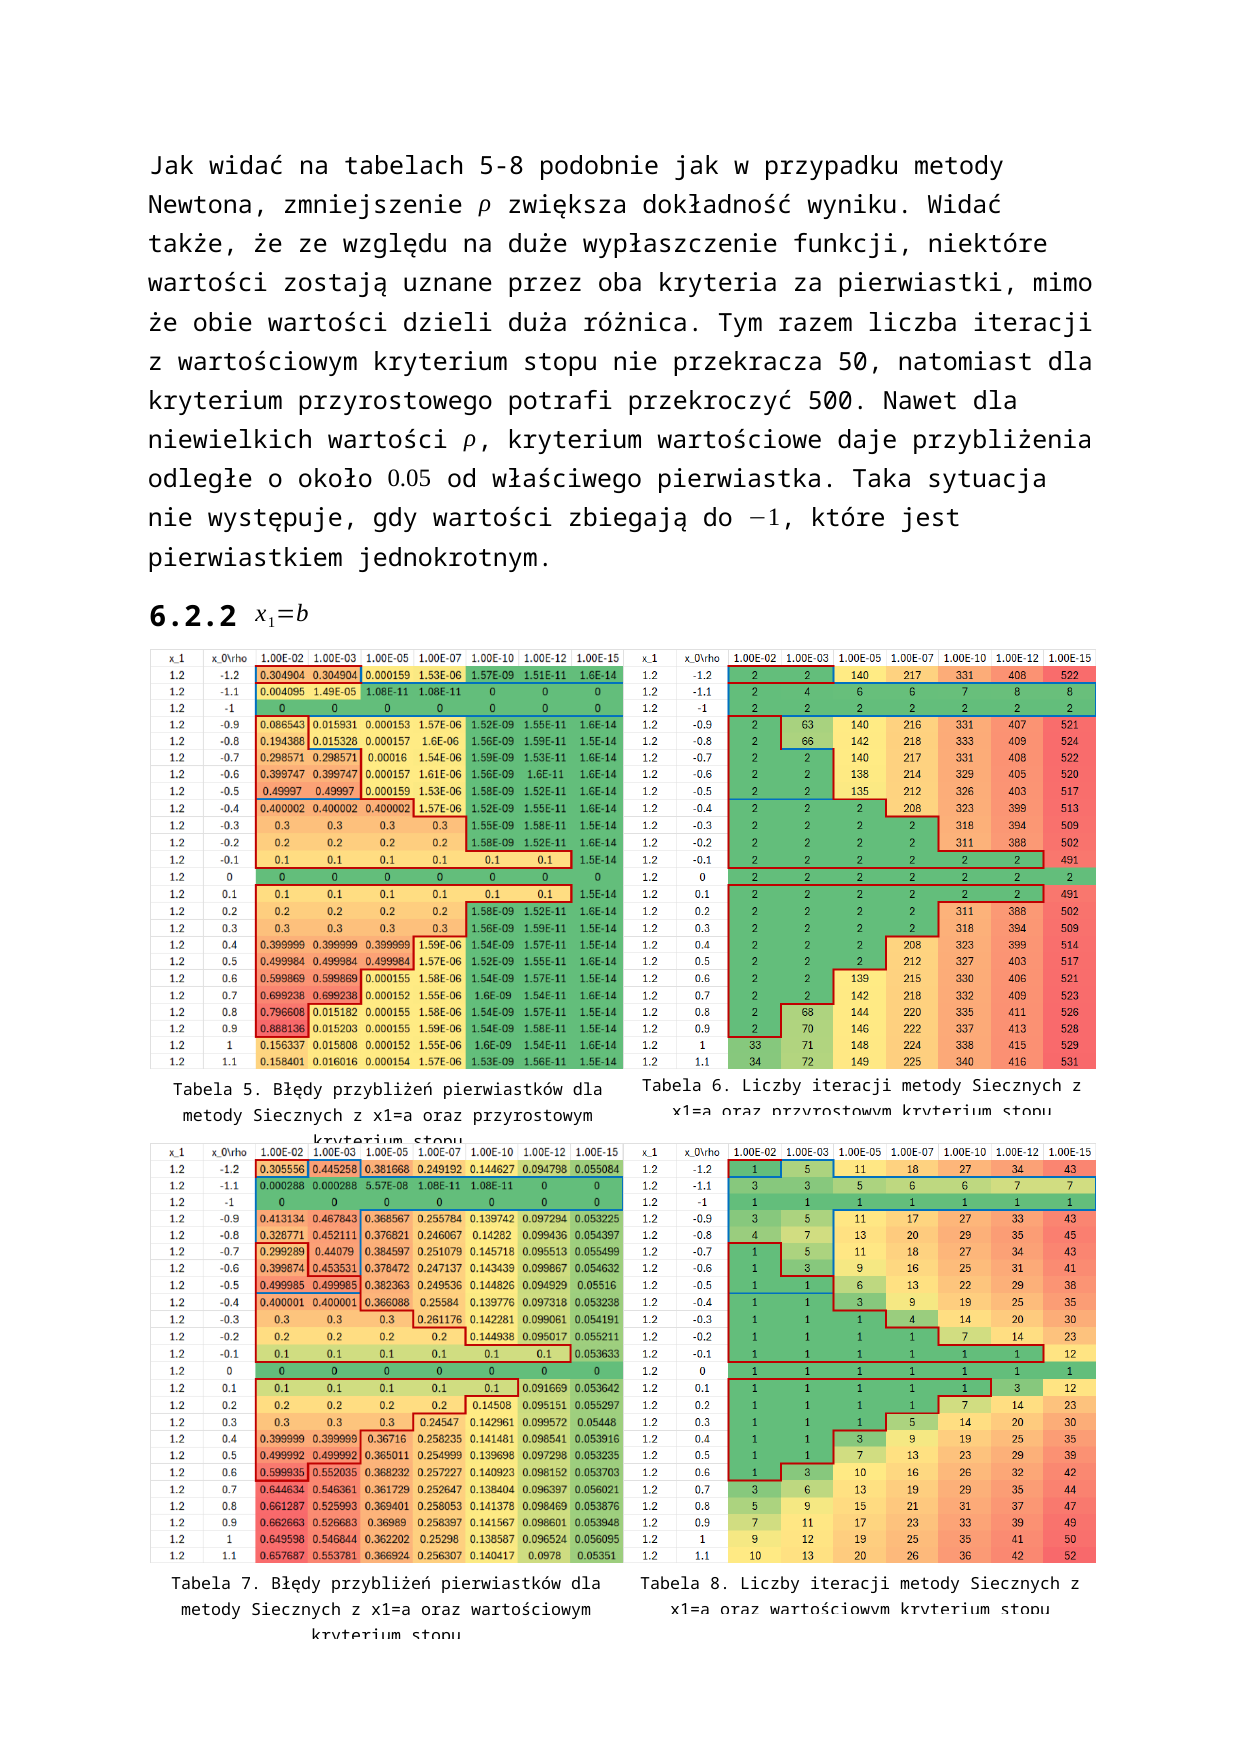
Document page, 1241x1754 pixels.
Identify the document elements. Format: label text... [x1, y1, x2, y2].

picture [150, 649, 1096, 1069]
text Jak widać na tabelach 5-8 podobnie jak w przypadku metody Newtona, zmniejszenie zwiększa dokładność wyniku. Widać także, że ze względu na duże wypłaszczenie funkcji, niektóre wartości zostają uznane przez oba kryteria za pierwiastki, mimo że obie wartości dzieli duża różnica. Tym razem liczba iteracji z wartościowym kryterium stopu nie przekracza 50, natomiast dla kryterium przyrostowego potrafi przekroczyć 500. Nawet dla niewielkich wartości , kryterium wartościowe daje przybliżenia odległe o około od właściwego pierwiastka. Taka sytuacja nie występuje, gdy wartości zbiegają do , które jest pierwiastkiem jednokrotnym. [148, 148, 1093, 573]
text 6.2.2 [148, 595, 1093, 635]
picture [150, 1143, 1096, 1563]
